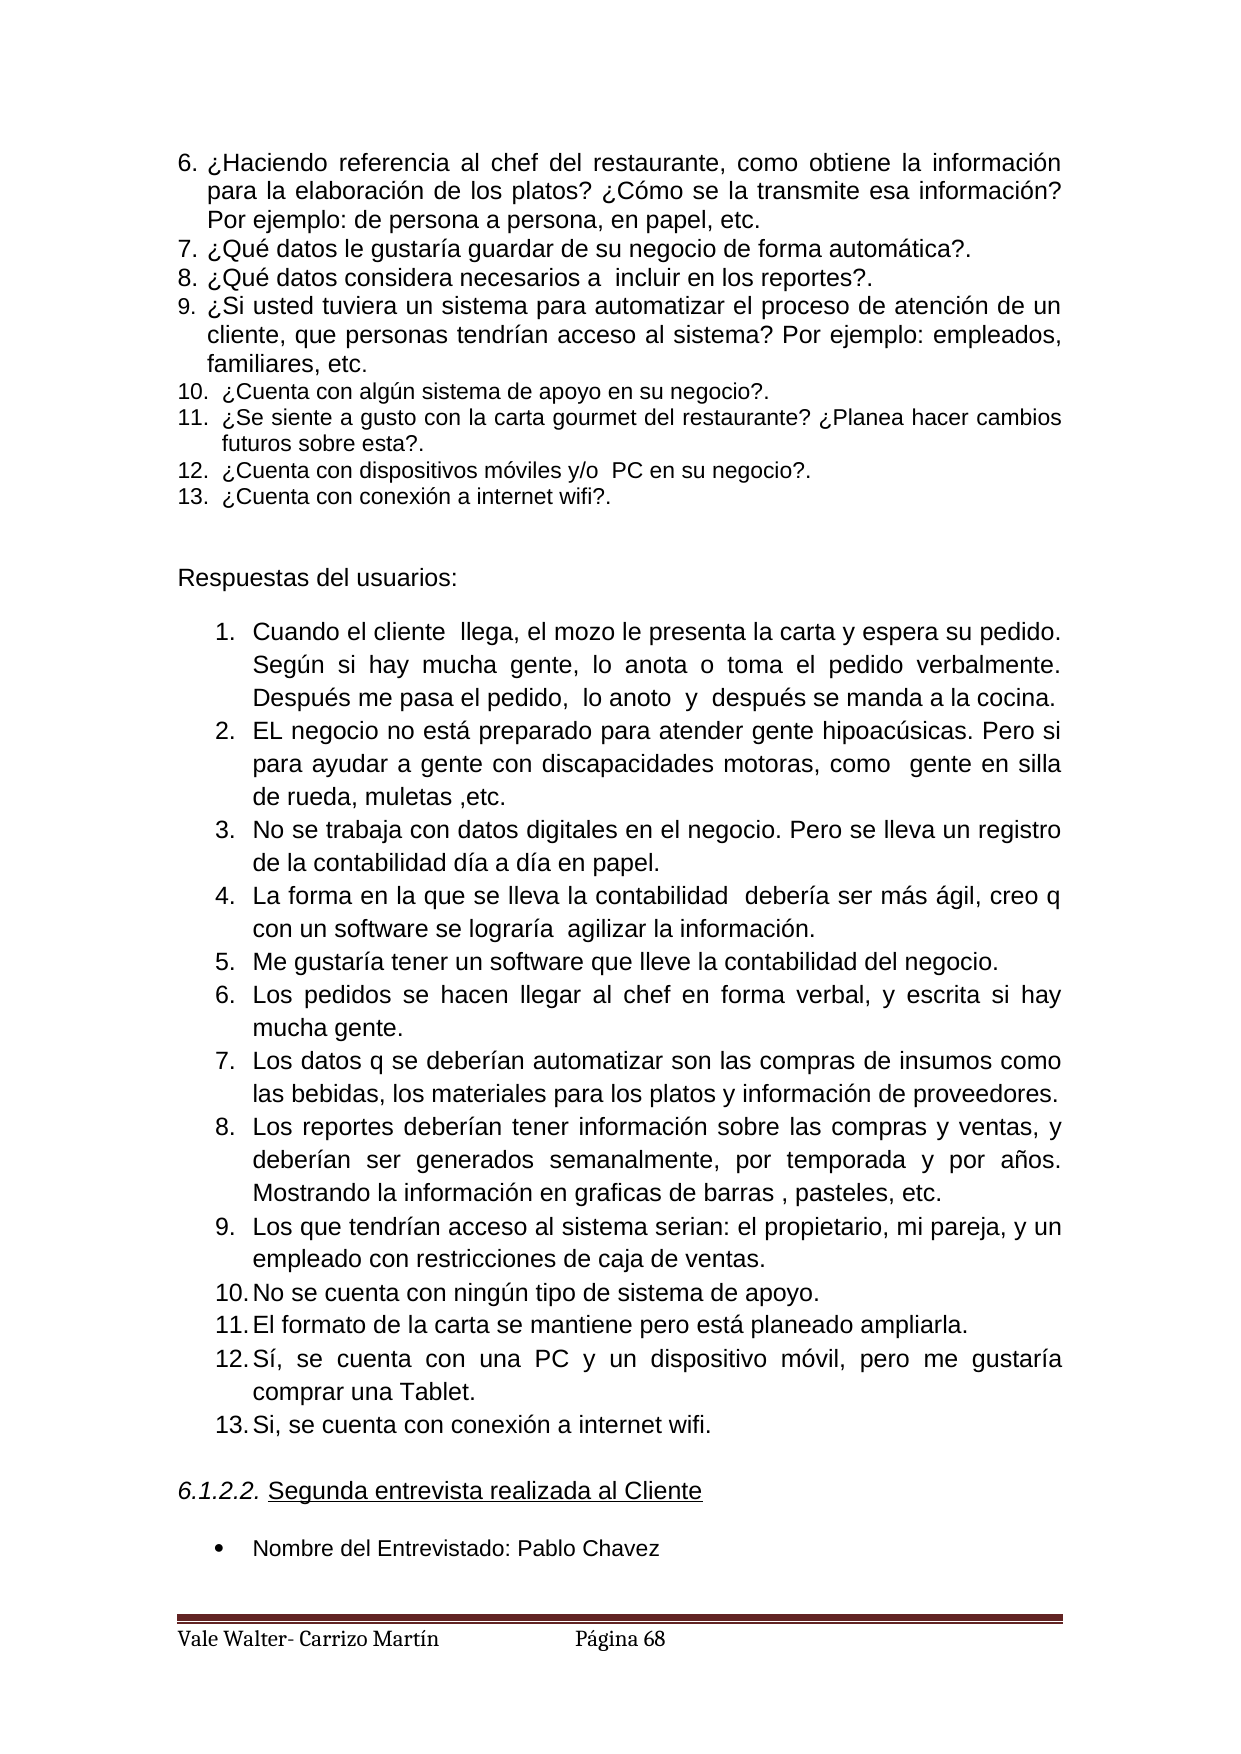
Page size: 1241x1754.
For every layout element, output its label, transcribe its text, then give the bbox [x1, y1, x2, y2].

text Respuestas del usuarios: [177, 563, 1063, 592]
list ¿Si usted tuviera un sistema para automatizar el proceso de atención de un cliente, que personas tendrían acceso al sistema? Por ejemplo: empleados, familiares, etc. [177, 291, 1063, 378]
list La forma en la que se lleva la contabilidad debería ser más ágil, creo q con un software se lograría agilizar la información. [215, 881, 1063, 943]
list Cuando el cliente llega, el mozo le presenta la carta y espera su pedido. Según si hay mucha gente, lo anota o toma el pedido verbalmente. Después me pasa el pedido, lo anoto y después se manda a la cocina. [215, 617, 1063, 712]
list Si, se cuenta con conexión a internet wifi. [215, 1409, 1063, 1438]
list Los que tendrían acceso al sistema serian: el propietario, mi pareja, y un empleado con restricciones de caja de ventas. [215, 1211, 1063, 1273]
list ¿Cuenta con algún sistema de apoyo en su negocio?. [177, 378, 1063, 404]
list ¿Cuenta con conexión a internet wifi?. [177, 483, 1063, 509]
list No se trabaja con datos digitales en el negocio. Pero se lleva un registro de la contabilidad día a día en papel. [215, 815, 1063, 877]
list EL negocio no está preparado para atender gente hipoacúsicas. Pero si para ayudar a gente con discapacidades motoras, como gente en silla de rueda, muletas ,etc. [215, 716, 1063, 811]
list ¿Qué datos considera necesarios a incluir en los reportes?. [177, 263, 1063, 291]
list Los reportes deberían tener información sobre las compras y ventas, y deberían ser generados semanalmente, por temporada y por años. Mostrando la información en graficas de barras , pasteles, etc. [215, 1112, 1063, 1207]
list ¿Qué datos le gustaría guardar de su negocio de forma automática?. [177, 234, 1063, 263]
list Me gustaría tener un software que lleve la contabilidad del negocio. [215, 947, 1063, 976]
list Sí, se cuenta con una PC y un dispositivo móvil, pero me gustaría comprar una Tablet. [215, 1343, 1063, 1405]
list ¿Se siente a gusto con la carta gourmet del restaurante? ¿Planea hacer cambios futuros sobre esta?. [177, 404, 1063, 457]
list Los pedidos se hacen llegar al chef en forma verbal, y escrita si hay mucha gente. [215, 980, 1063, 1042]
list No se cuenta con ningún tipo de sistema de apoyo. [215, 1277, 1063, 1306]
text 6.1.2.2. Segunda entrevista realizada al Cliente [177, 1476, 1063, 1504]
list Los datos q se deberían automatizar son las compras de insumos como las bebidas, los materiales para los platos y información de proveedores. [215, 1046, 1063, 1108]
list Nombre del Entrevistado: Pablo Chavez [215, 1535, 1063, 1561]
list ¿Cuenta con dispositivos móviles y/o PC en su negocio?. [177, 457, 1063, 483]
list ¿Haciendo referencia al chef del restaurante, como obtiene la información para la elaboración de los platos? ¿Cómo se la transmite esa información? Por ejemplo: de persona a persona, en papel, etc. [177, 148, 1063, 234]
list El formato de la carta se mantiene pero está planeado ampliarla. [215, 1311, 1063, 1339]
